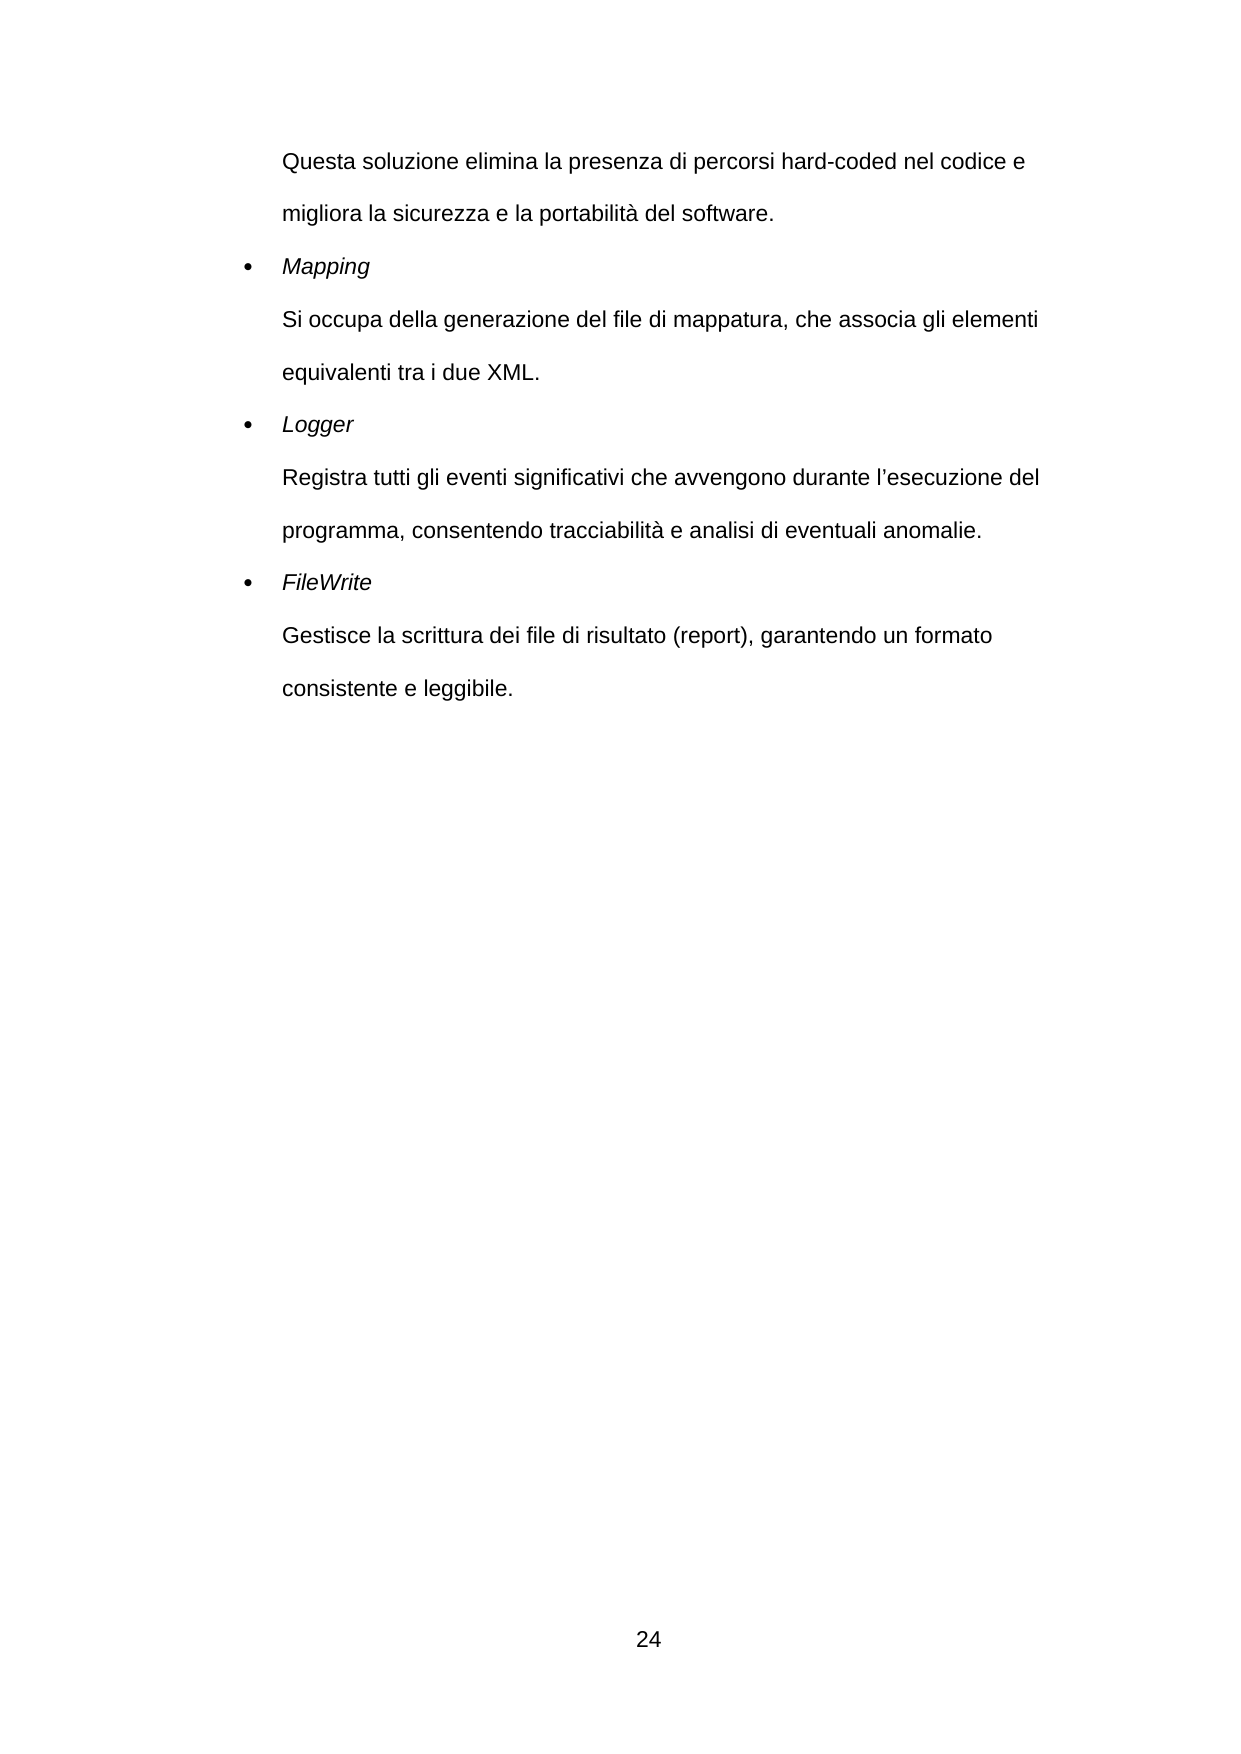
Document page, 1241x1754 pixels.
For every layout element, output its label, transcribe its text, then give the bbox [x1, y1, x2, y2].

list Logger Registra tutti gli eventi significativi che avvengono durante l’esecuzione del programma, consentendo tracciabilità e analisi di eventuali anomalie. [244, 411, 1090, 543]
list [244, 148, 1090, 227]
list Mapping Si occupa della generazione del file di mappatura, che associa gli elementi equivalenti tra i due XML. [244, 253, 1090, 385]
list FileWrite Gestisce la scrittura dei file di risultato (report), garantendo un formato consistente e leggibile. [244, 569, 1090, 701]
